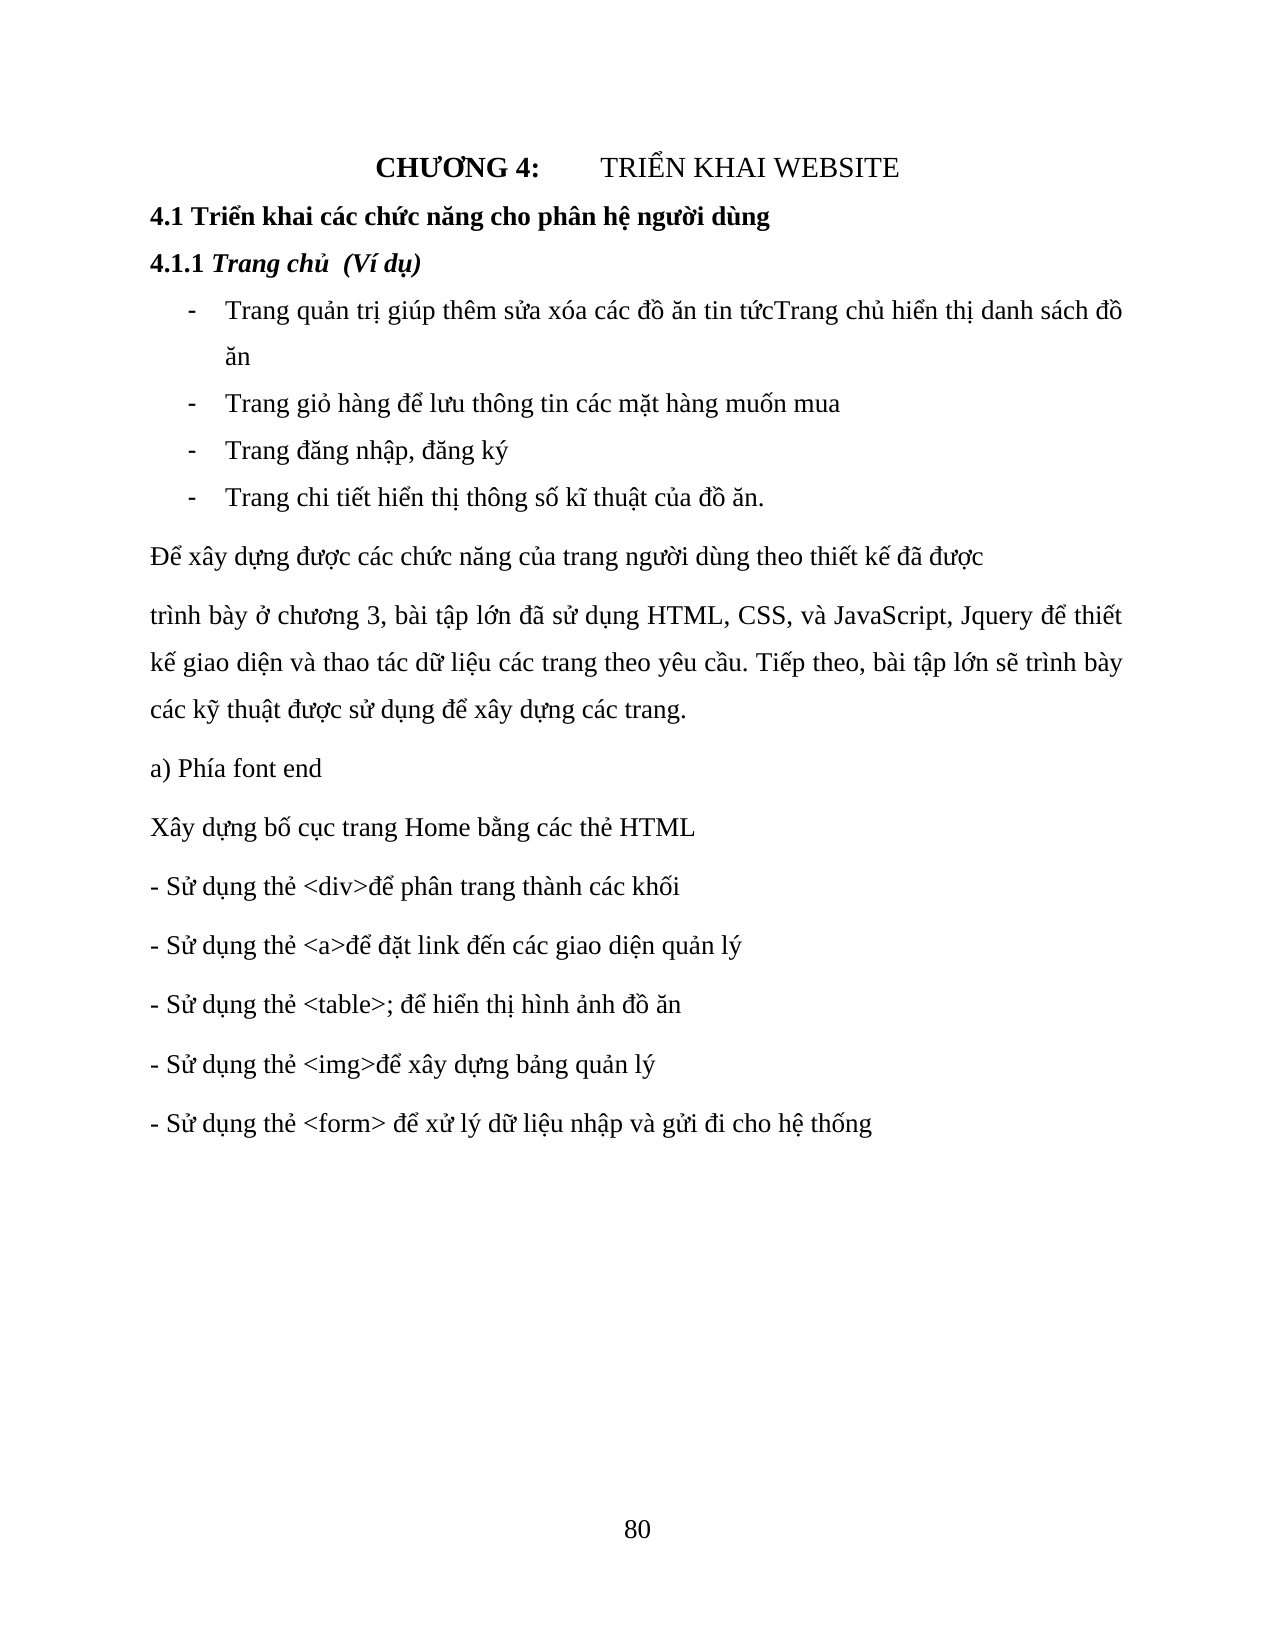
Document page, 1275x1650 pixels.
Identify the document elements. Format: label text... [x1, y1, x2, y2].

text Để xây dựng được các chức năng của trang người dùng theo thiết kế đã được [150, 540, 1125, 571]
list Trang giỏ hàng để lưu thông tin các mặt hàng muốn mua [187, 387, 1125, 418]
list Triển khai các chức năng cho phân hệ người dùng [150, 200, 1125, 231]
text Xây dựng bố cục trang Home bằng các thẻ HTML [150, 811, 1125, 842]
list Trang chủ (Ví dụ) [150, 247, 1125, 278]
text - Sử dụng thẻ <a>để đặt link đến các giao diện quản lý [150, 929, 1125, 961]
list Trang chi tiết hiển thị thông số kĩ thuật của đồ ăn. [187, 481, 1125, 512]
text - Sử dụng thẻ <form> để xử lý dữ liệu nhập và gửi đi cho hệ thống [150, 1107, 1125, 1138]
text trình bày ở chương 3, bài tập lớn đã sử dụng HTML, CSS, và JavaScript, Jquery để thiết kế giao diện và thao tác dữ liệu các trang theo yêu cầu. Tiếp theo, bài tập lớn sẽ trình bày các kỹ thuật được sử dụng để xây dựng các trang. [150, 599, 1125, 724]
subtitle TRIỂN KHAI WEBSITE [150, 150, 1125, 183]
list Trang đăng nhập, đăng ký [187, 434, 1125, 465]
text - Sử dụng thẻ <img>để xây dựng bảng quản lý [150, 1048, 1125, 1079]
text - Sử dụng thẻ <div>để phân trang thành các khối [150, 870, 1125, 901]
text a) Phía font end [150, 752, 1125, 783]
text - Sử dụng thẻ <table>; để hiển thị hình ảnh đồ ăn [150, 988, 1125, 1020]
list Trang quản trị giúp thêm sửa xóa các đồ ăn tin tứcTrang chủ hiển thị danh sách đồ ăn [187, 294, 1125, 372]
